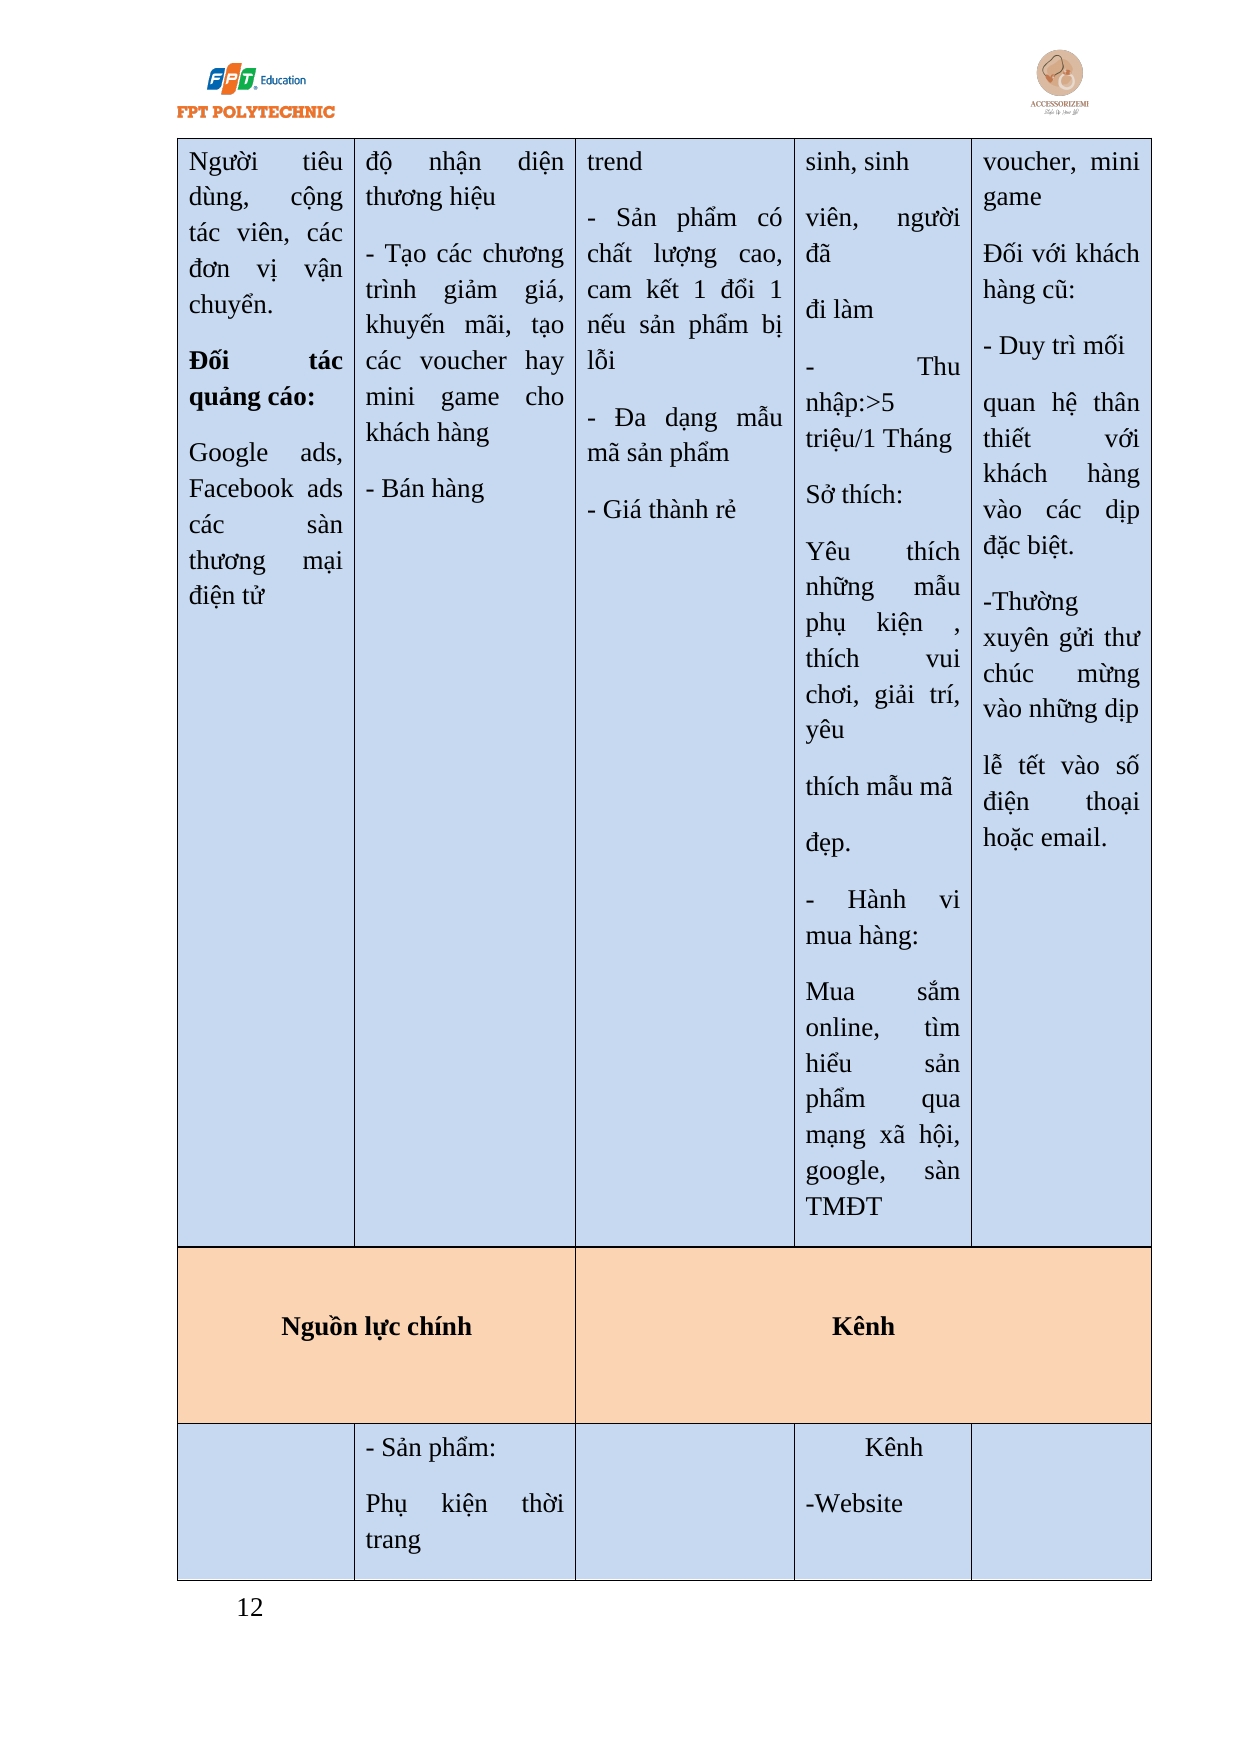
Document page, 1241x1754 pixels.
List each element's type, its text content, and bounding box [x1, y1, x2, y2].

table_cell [355, 1424, 575, 1579]
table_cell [576, 139, 794, 1246]
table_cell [355, 139, 575, 1246]
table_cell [972, 139, 1151, 1246]
picture [1029, 49, 1092, 117]
table_cell [576, 1424, 794, 1579]
picture [177, 63, 335, 118]
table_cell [178, 139, 354, 1246]
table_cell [795, 139, 971, 1246]
table_cell [178, 1424, 354, 1579]
table_cell Kênh [576, 1248, 1151, 1423]
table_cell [795, 1424, 971, 1579]
table_cell [972, 1424, 1151, 1579]
table_cell Nguồn lực chính [178, 1248, 575, 1423]
